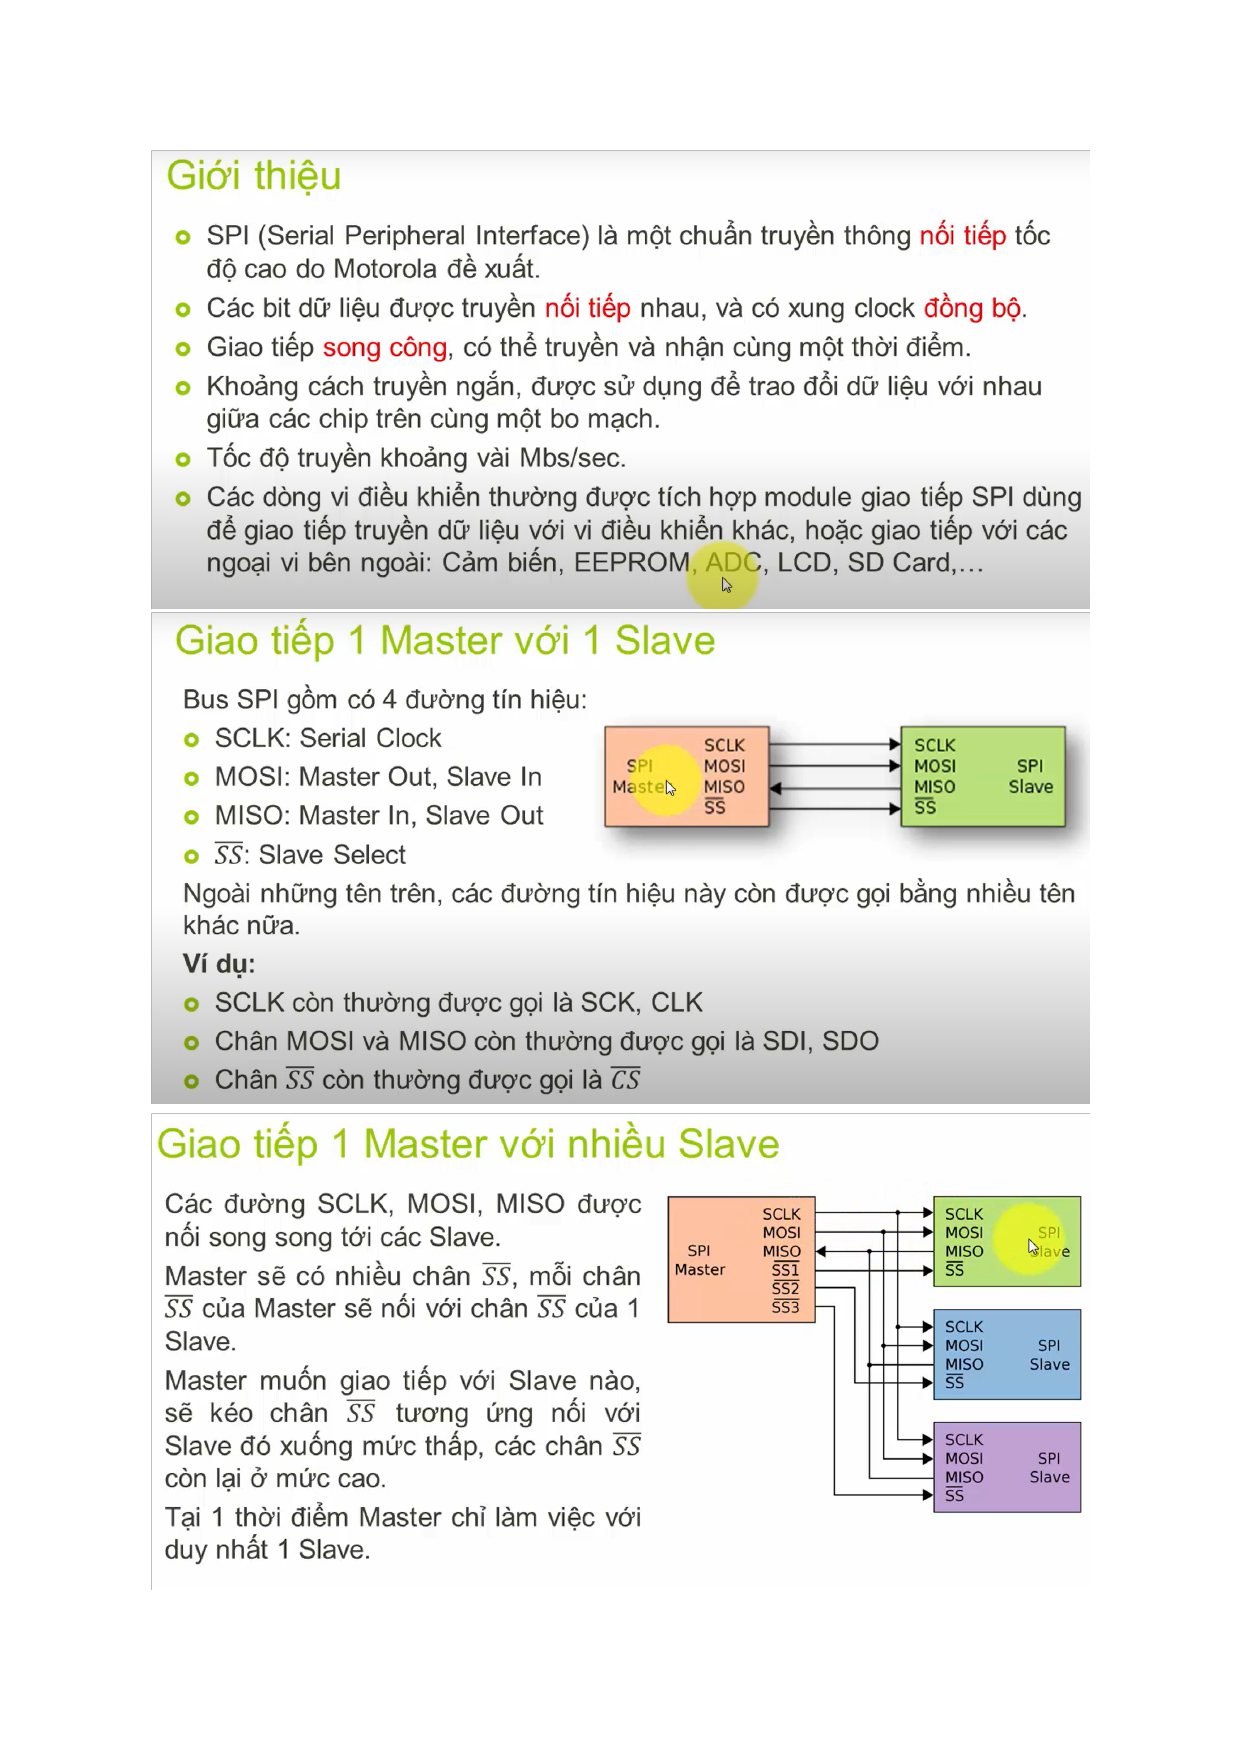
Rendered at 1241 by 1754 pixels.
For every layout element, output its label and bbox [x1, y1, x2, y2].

picture [150, 611, 1091, 1105]
picture [150, 150, 1091, 610]
picture [150, 1112, 1091, 1591]
